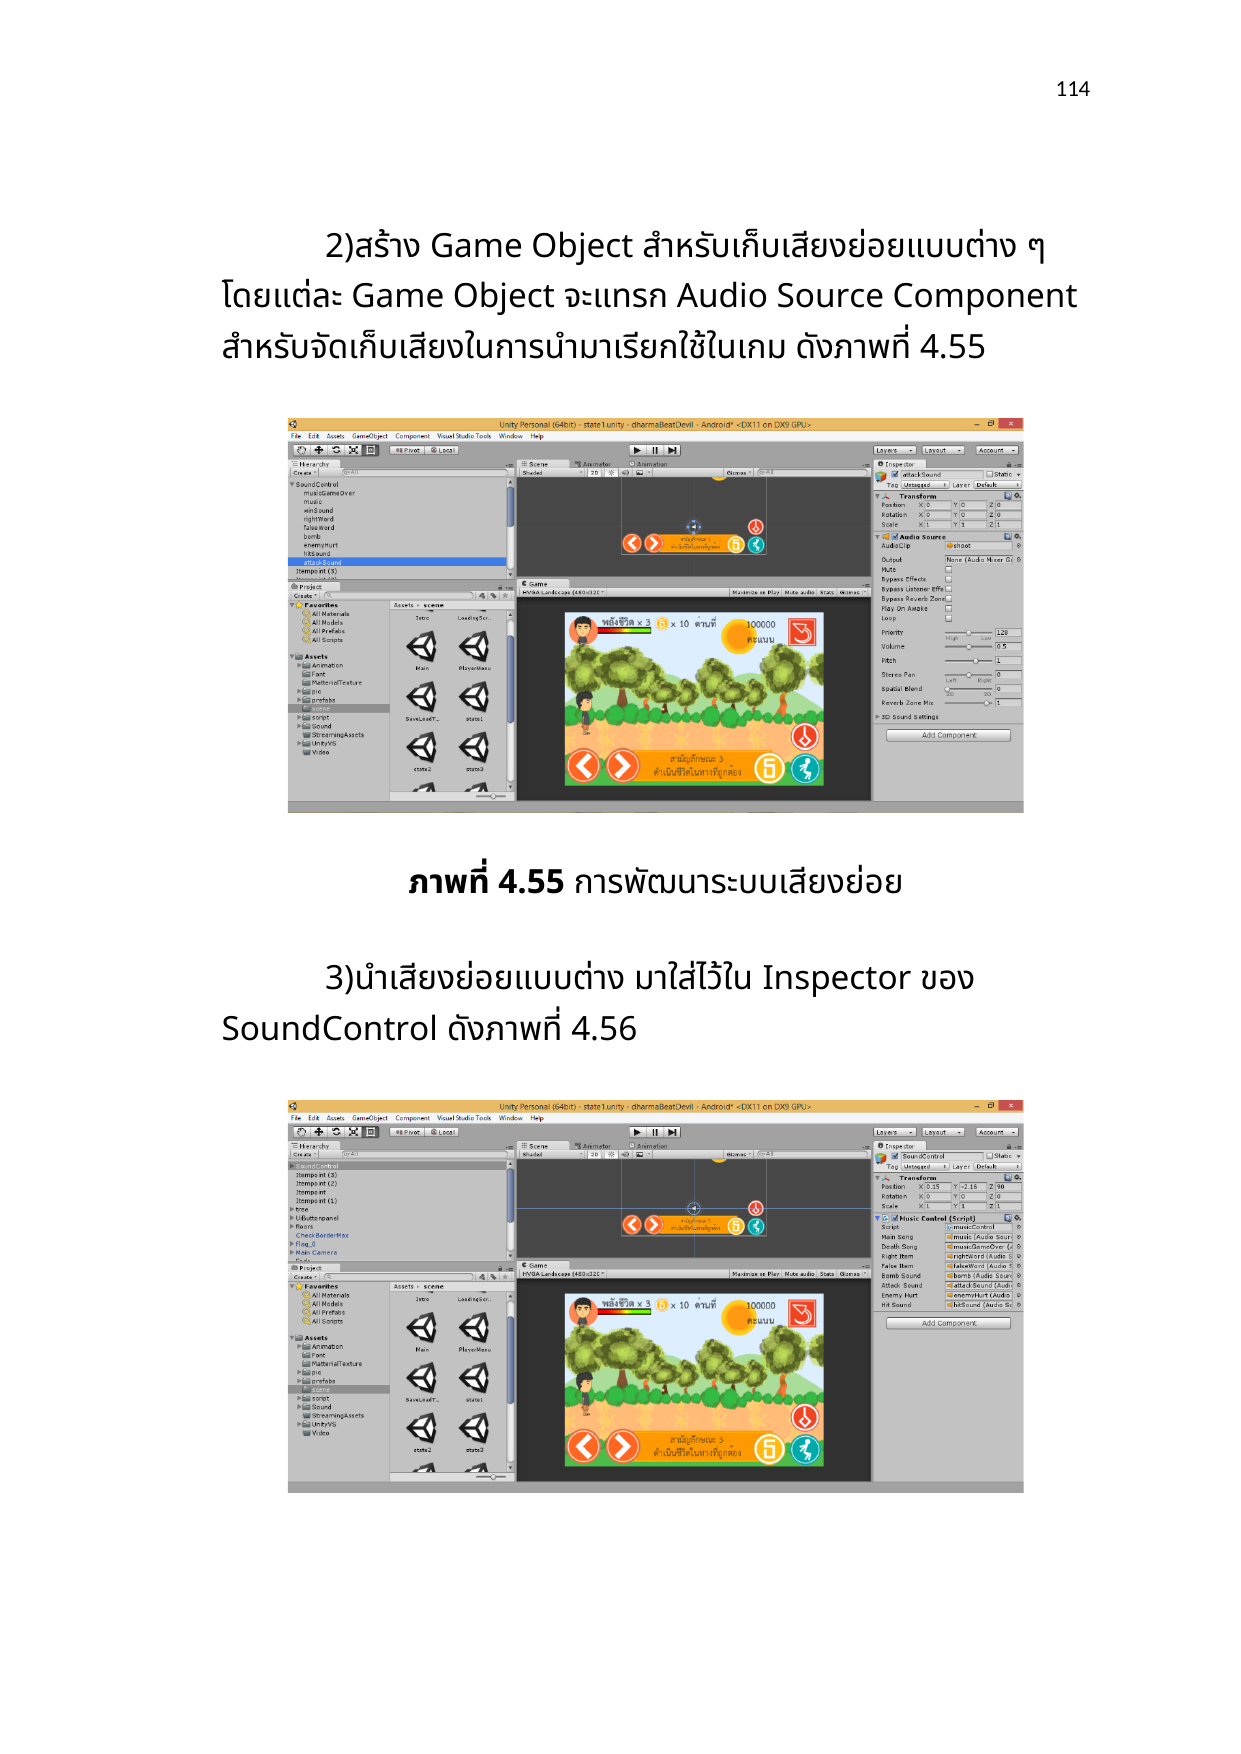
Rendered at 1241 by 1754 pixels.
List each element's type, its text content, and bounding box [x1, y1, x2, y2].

text ภาพที่ 4.55 การพัฒนาระบบเสียงย่อย [221, 858, 1090, 908]
picture [287, 418, 1024, 813]
list สร้าง Game Object สำหรับเก็บเสียงย่อยแบบต่าง ๆ โดยแต่ละ Game Object จะแทรก Audio Source Component สำหรับจัดเก็บเสียงในการนำมาเรียกใช้ในเกม ดังภาพที่ 4.55 [221, 221, 1090, 373]
picture [287, 1100, 1024, 1493]
list นำเสียงย่อยแบบต่าง มาใส่ไว้ใน Inspector ของ SoundControl ดังภาพที่ 4.56 [221, 954, 1090, 1055]
